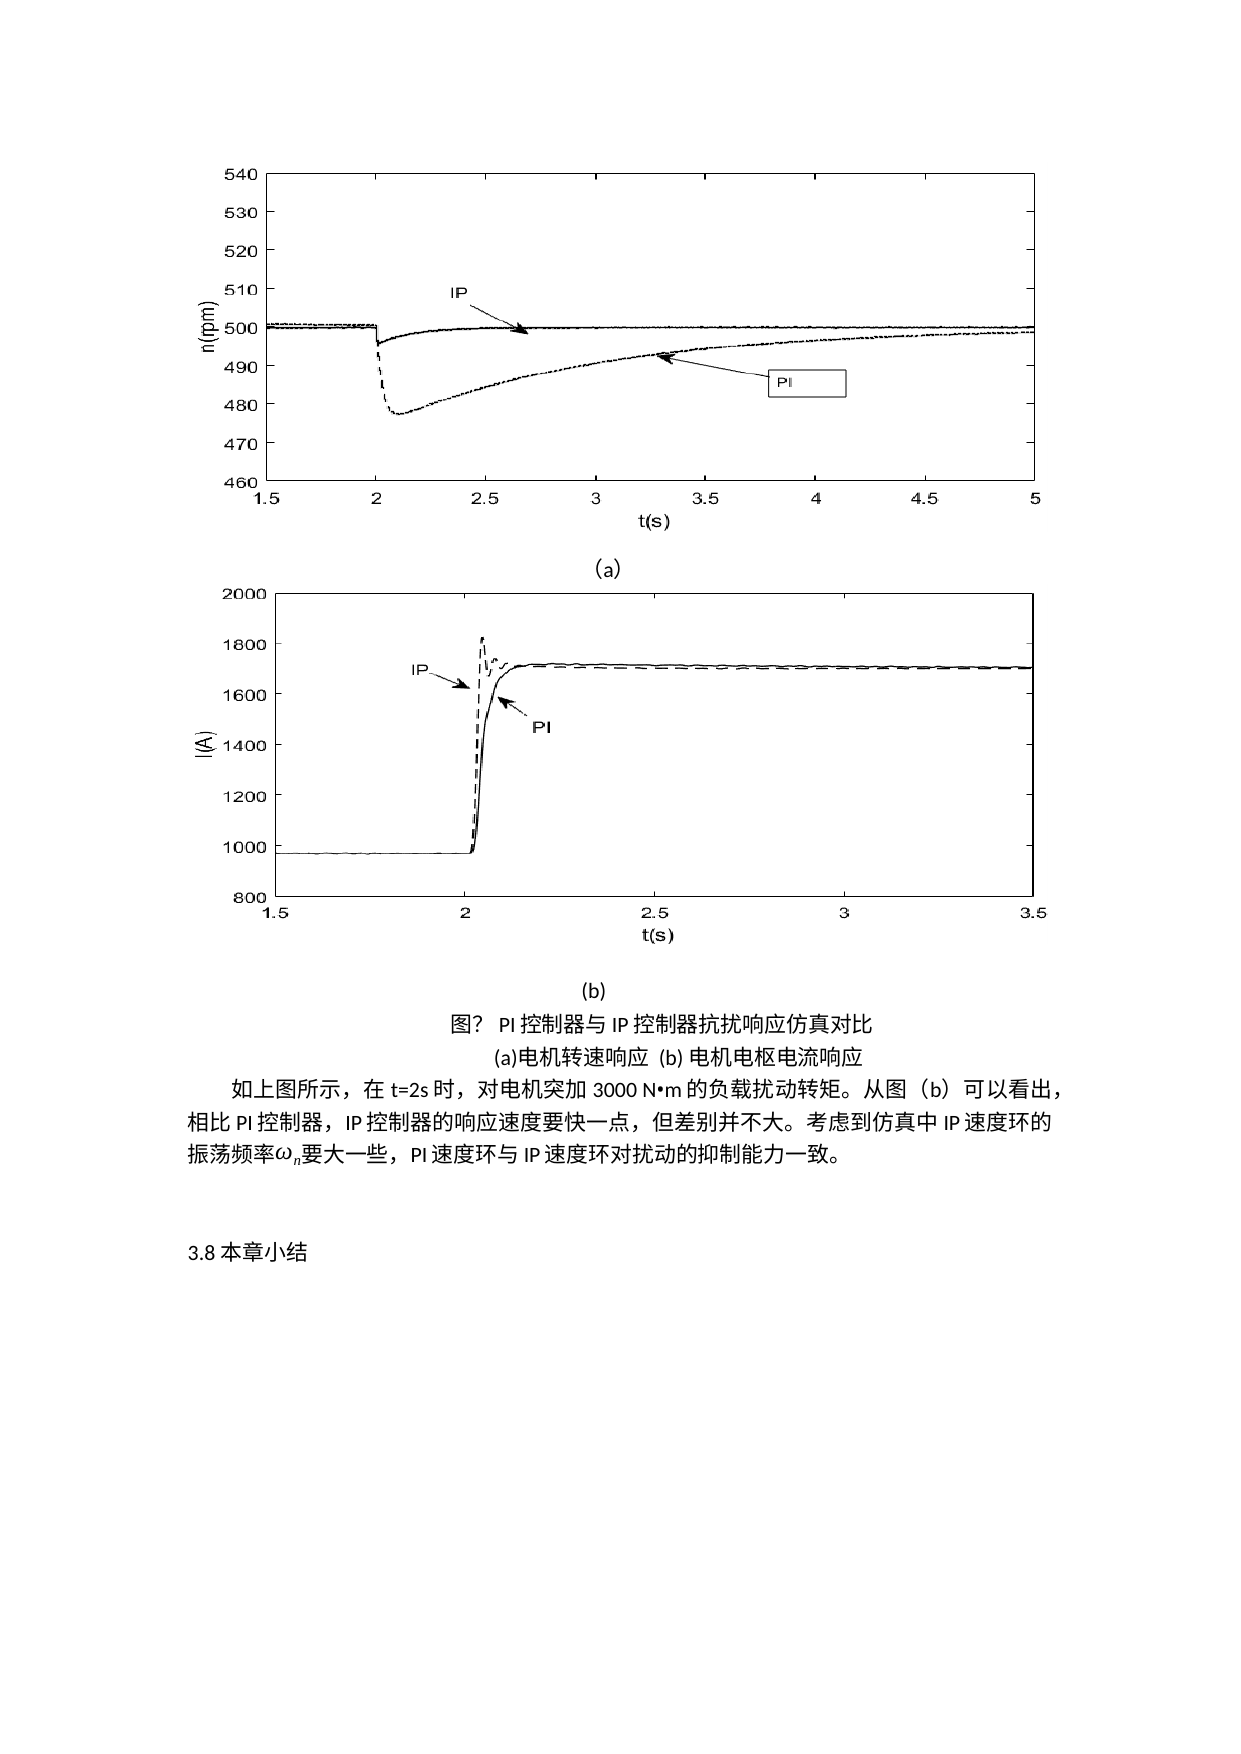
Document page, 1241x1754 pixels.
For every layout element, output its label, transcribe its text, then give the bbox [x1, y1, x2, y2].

text 3.8 本章小结 [187, 1234, 1053, 1267]
text (b) [187, 974, 1053, 1007]
text 如上图所示，在t=2s时，对电机突加3000 N•m的负载扰动转矩。从图（b）可以看出，相比PI控制器，IP控制器的响应速度要快一点，但差别并不大。考虑到仿真中IP速度环的振荡频率要大一些，PI速度环与IP速度环对扰动的抑制能力一致。 [187, 1072, 1053, 1169]
text (a)电机转速响应 (b) 电机电枢电流响应 [187, 1039, 1053, 1072]
text （a） [187, 552, 1053, 584]
text 图？ PI控制器与IP控制器抗扰响应仿真对比 [187, 1007, 1053, 1039]
